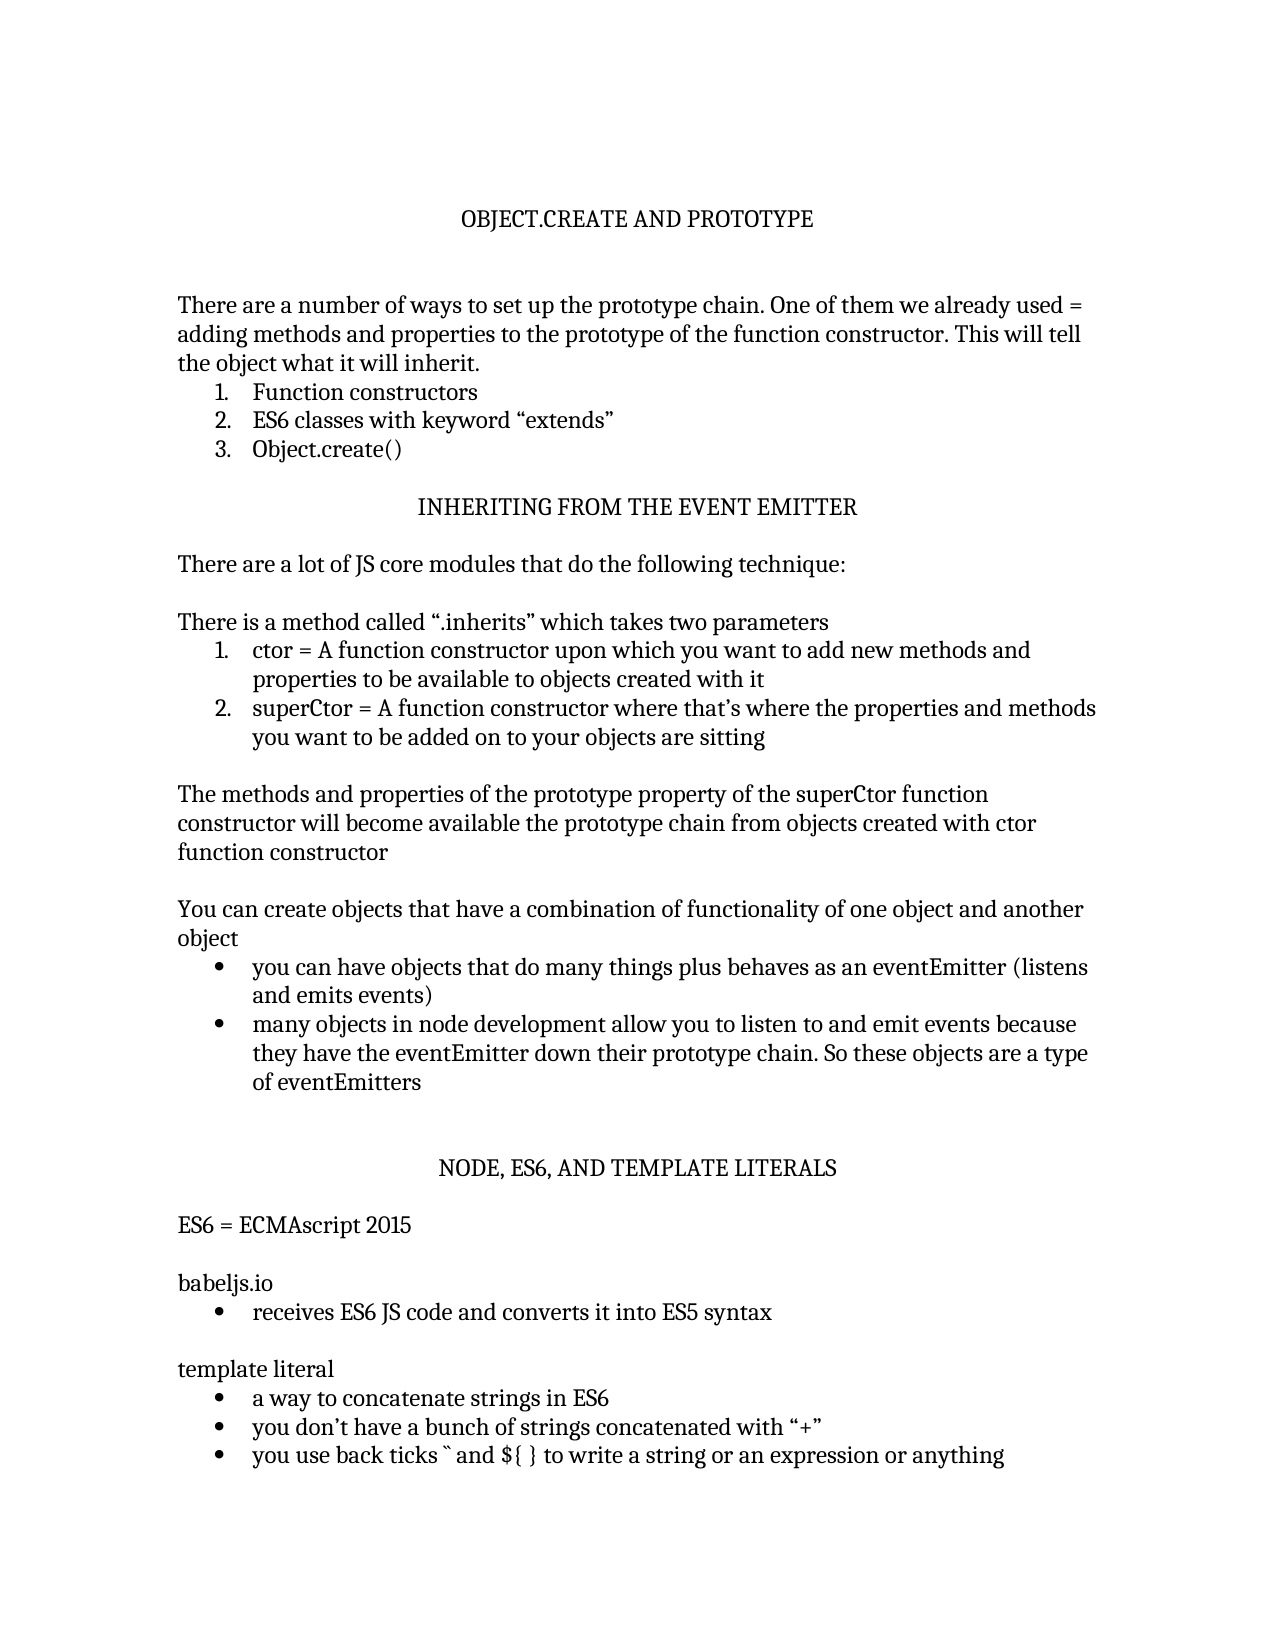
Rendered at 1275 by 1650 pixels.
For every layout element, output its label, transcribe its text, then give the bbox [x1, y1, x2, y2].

text template literal [177, 1355, 1098, 1384]
list you use back ticks `` and ${ } to write a string or an expression or anything [215, 1441, 1098, 1470]
text The methods and properties of the prototype property of the superCtor function constructor will become available the prototype chain from objects created with ctor function constructor [177, 780, 1098, 866]
text There are a lot of JS core modules that do the following technique: [177, 550, 1098, 579]
list Function constructors [215, 378, 1098, 406]
list many objects in node development allow you to listen to and emit events because they have the eventEmitter down their prototype chain. So these objects are a type of eventEmitters [215, 1010, 1098, 1096]
text OBJECT.CREATE AND PROTOTYPE [177, 205, 1098, 234]
text ES6 = ECMAscript 2015 [177, 1211, 1098, 1240]
list Object.create() [215, 435, 1098, 464]
text INHERITING FROM THE EVENT EMITTER [177, 493, 1098, 521]
text There is a method called “.inherits” which takes two parameters [177, 608, 1098, 636]
list you don’t have a bunch of strings concatenated with “+” [215, 1413, 1098, 1441]
list receives ES6 JS code and converts it into ES5 syntax [215, 1298, 1098, 1326]
list superCtor = A function constructor where that’s where the properties and methods you want to be added on to your objects are sitting [215, 694, 1098, 751]
list ES6 classes with keyword “extends” [215, 406, 1098, 435]
text There are a number of ways to set up the prototype chain. One of them we already used = adding methods and properties to the prototype of the function constructor. This will tell the object what it will inherit. [177, 291, 1098, 378]
list ctor = A function constructor upon which you want to add new methods and properties to be available to objects created with it [215, 636, 1098, 694]
list a way to concatenate strings in ES6 [215, 1384, 1098, 1413]
text NODE, ES6, AND TEMPLATE LITERALS [177, 1154, 1098, 1183]
text You can create objects that have a combination of functionality of one object and another object [177, 895, 1098, 953]
text babeljs.io [177, 1269, 1098, 1298]
list you can have objects that do many things plus behaves as an eventEmitter (listens and emits events) [215, 953, 1098, 1010]
